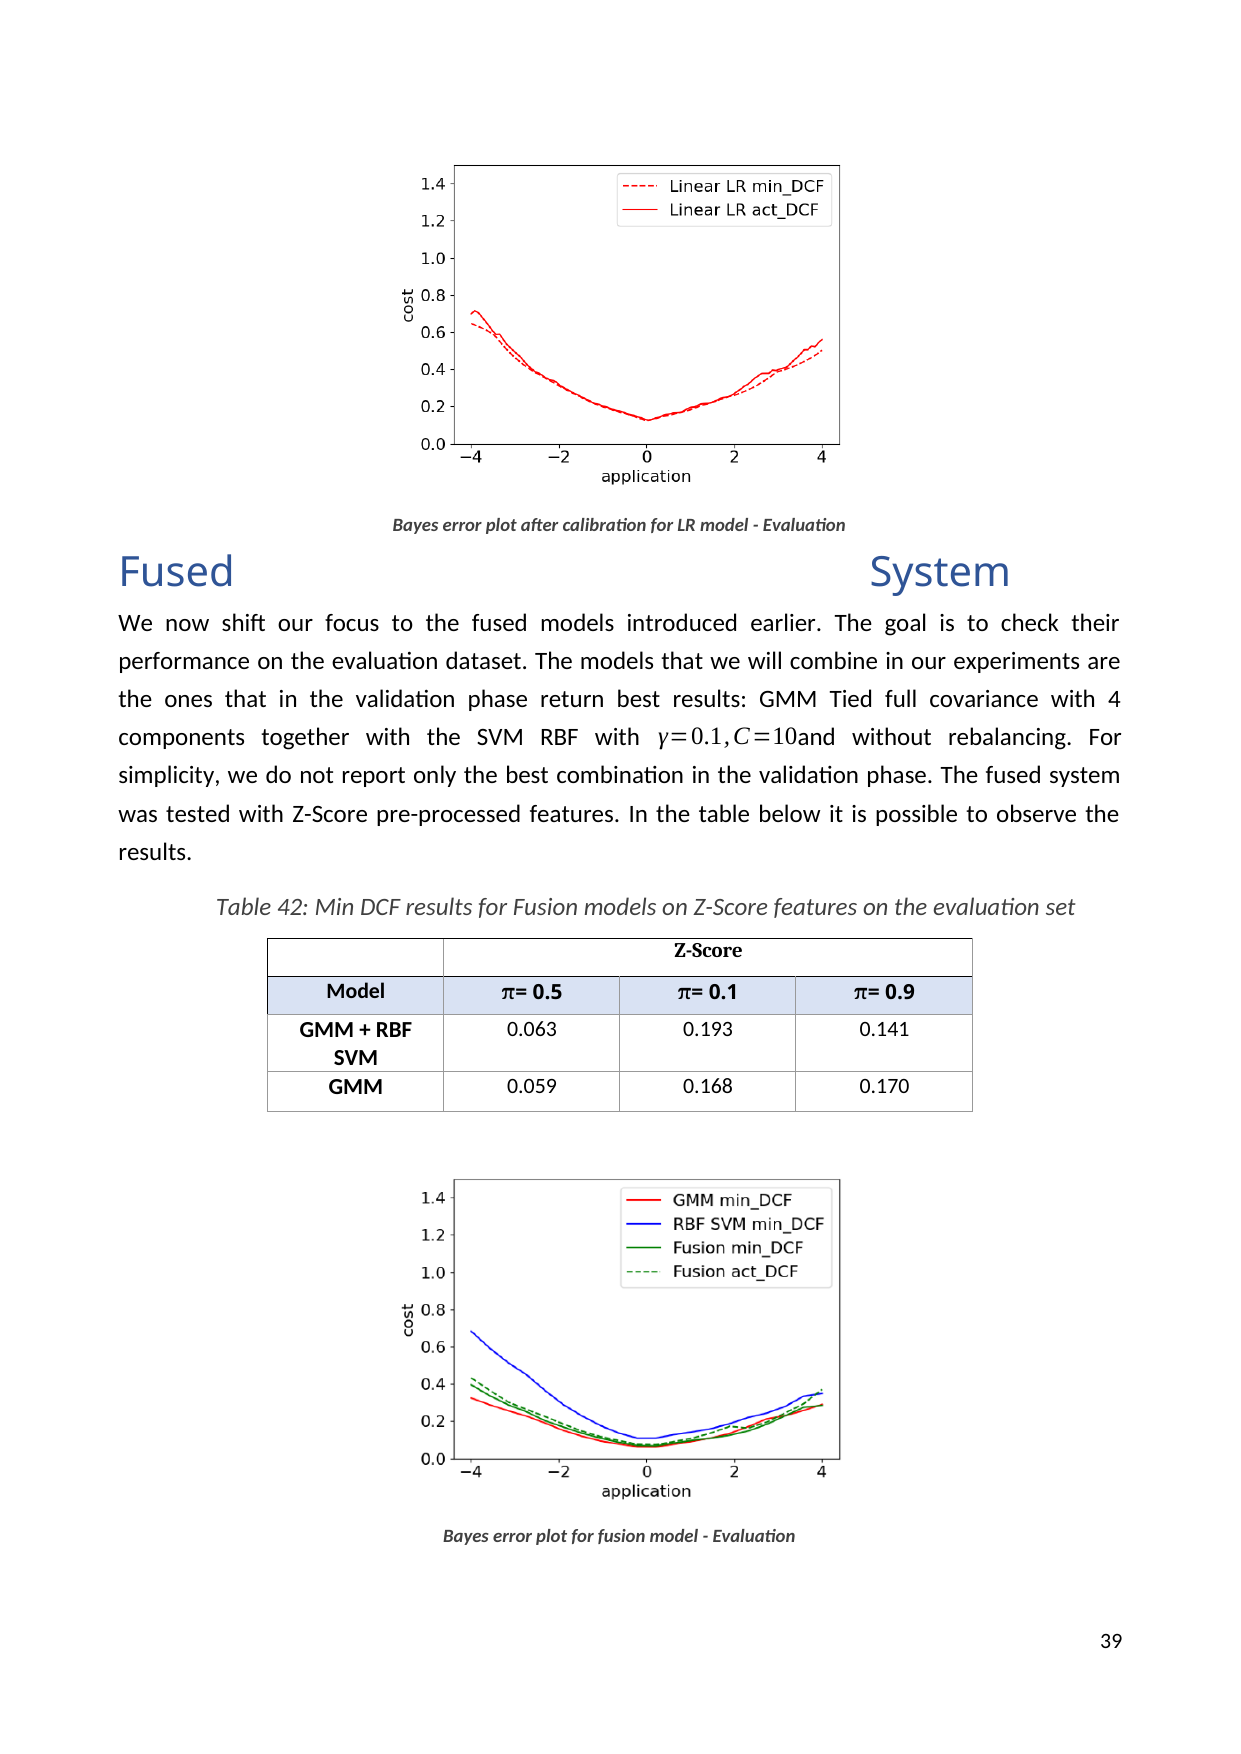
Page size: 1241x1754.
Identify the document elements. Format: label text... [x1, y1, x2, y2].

picture [383, 147, 857, 502]
table_cell π= 0.5 [444, 977, 619, 1014]
text Table 42: Min DCF results for Fusion models on Z-Score features on the evaluation set [118, 891, 1122, 921]
table_cell 0.141 [796, 1015, 972, 1071]
table_cell 0.168 [620, 1072, 795, 1111]
table_cell π= 0.9 [796, 977, 972, 1014]
table_cell 0.193 [620, 1015, 795, 1071]
picture [383, 1161, 857, 1517]
table_header Z-Score [444, 939, 972, 976]
table_cell 0.059 [444, 1072, 619, 1111]
table_cell 0.063 [444, 1015, 619, 1071]
table_cell GMM + RBF SVM [268, 1015, 443, 1071]
text We now shift our focus to the fused models introduced earlier. The goal is to check their performance on the evaluation dataset. The models that we will combine in our experiments are the ones that in the validation phase return best results: GMM Tied full covariance with 4 components together with the SVM RBF with and without rebalancing. For simplicity, we do not report only the best combination in the validation phase. The fused system was tested with Z-Score pre-processed features. In the table below it is possible to observe the results. [118, 607, 1122, 866]
table_header [268, 939, 443, 976]
subtitle Fused System [118, 542, 1122, 599]
table_cell Model [268, 977, 443, 1014]
table_cell GMM [268, 1072, 443, 1111]
table_cell π= 0.1 [620, 977, 795, 1014]
table_cell 0.170 [796, 1072, 972, 1111]
